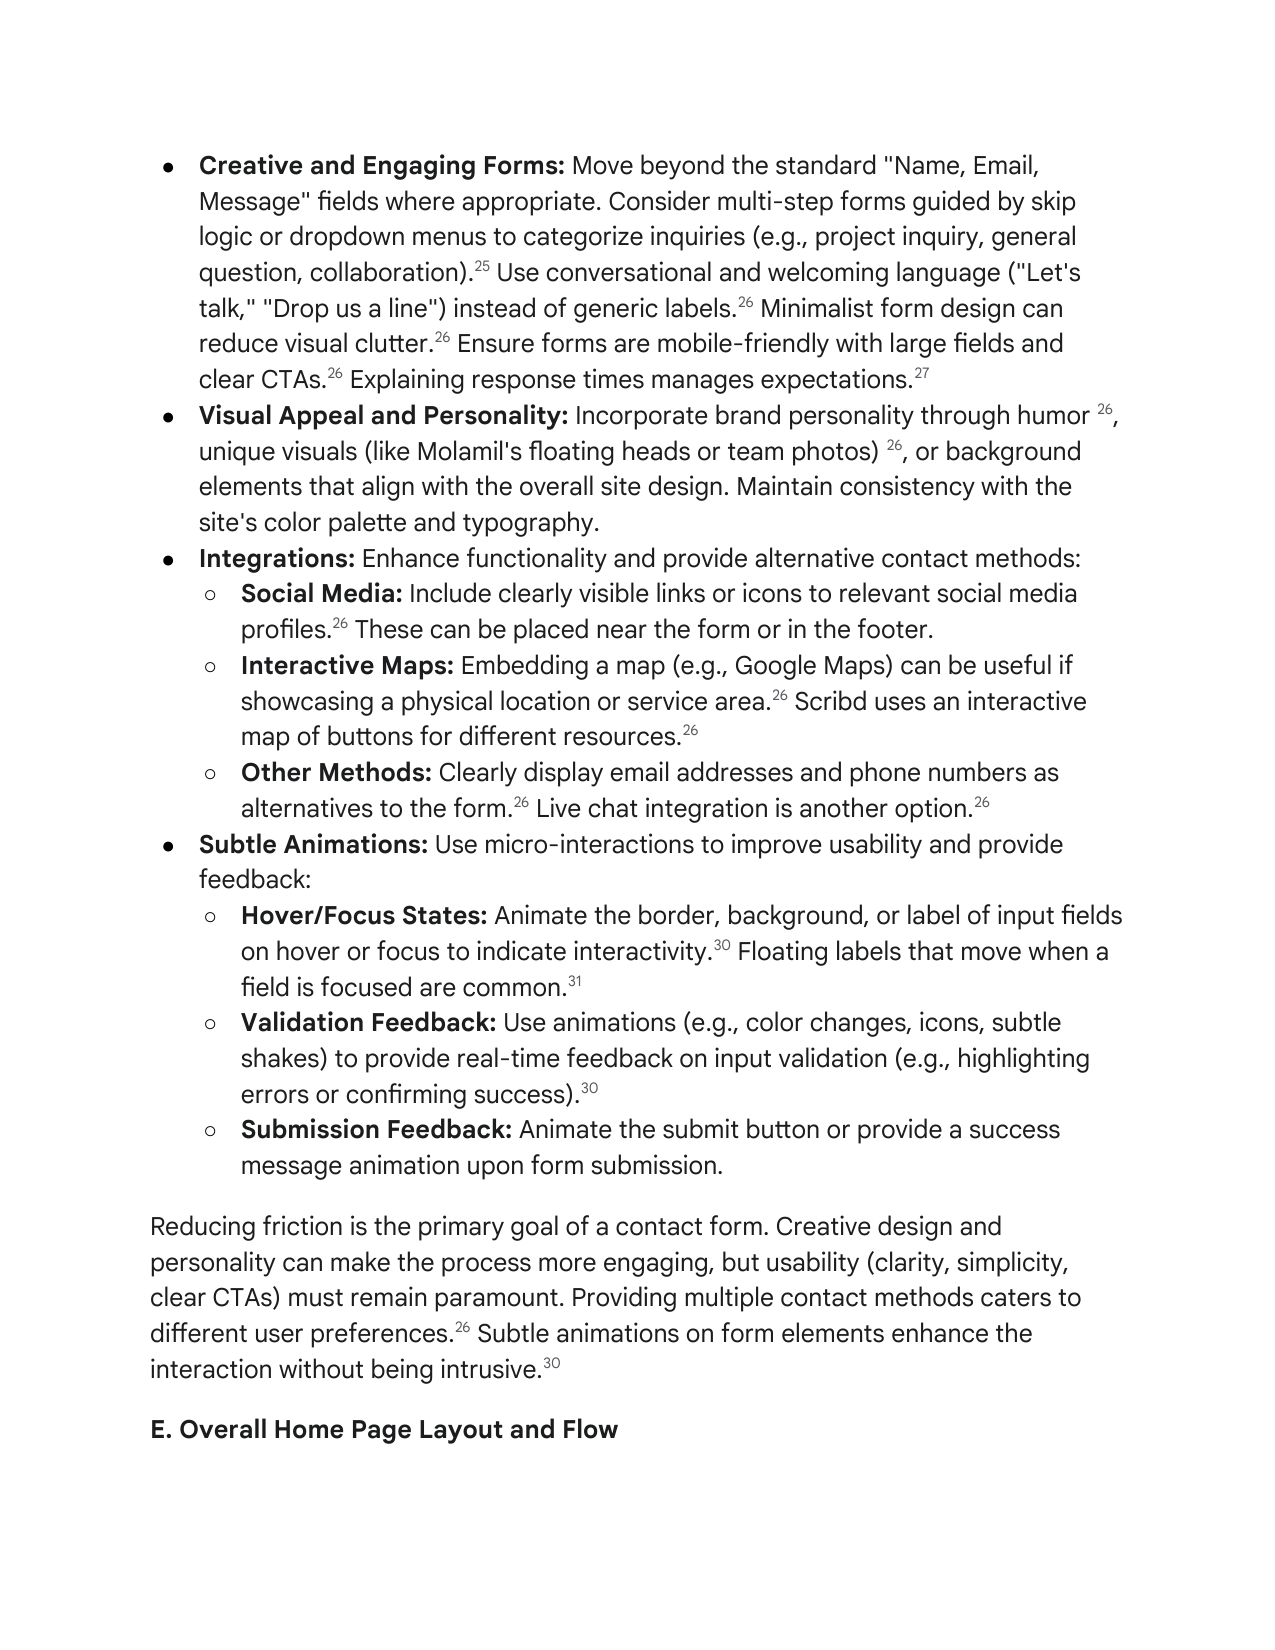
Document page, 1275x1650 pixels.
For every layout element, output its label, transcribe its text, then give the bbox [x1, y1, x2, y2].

list Submission Feedback: Animate the submit button or provide a success message animation upon form submission. [203, 1115, 1125, 1182]
list Interactive Maps: Embedding a map (e.g., Google Maps) can be useful if showcasing a physical location or service area.26 Scribd uses an interactive map of buttons for different resources.26 [203, 650, 1125, 753]
list Integrations: Enhance functionality and provide alternative contact methods: [161, 543, 1125, 574]
text Reducing friction is the primary goal of a contact form. Creative design and personality can make the process more engaging, but usability (clarity, simplicity, clear CTAs) must remain paramount. Providing multiple contact methods caters to different user preferences.26 Subtle animations on form elements enhance the interaction without being intrusive.30 [150, 1211, 1125, 1385]
list Creative and Engaging Forms: Move beyond the standard "Name, Email, Message" fields where appropriate. Consider multi-step forms guided by skip logic or dropdown menus to categorize inquiries (e.g., project inquiry, general question, collaboration).25 Use conversational and welcoming language ("Let's talk," "Drop us a line") instead of generic labels.26 Minimalist form design can reduce visual clutter.26 Ensure forms are mobile-friendly with large fields and clear CTAs.26 Explaining response times manages expectations.27 [161, 150, 1125, 396]
list Social Media: Include clearly visible links or icons to relevant social media profiles.26 These can be placed near the form or in the footer. [203, 579, 1125, 646]
list Validation Feedback: Use animations (e.g., color changes, icons, subtle shakes) to provide real-time feedback on input validation (e.g., highlighting errors or confirming success).30 [203, 1007, 1125, 1110]
list Subtle Animations: Use micro-interactions to improve usability and provide feedback: [161, 829, 1125, 896]
list Visual Appeal and Personality: Incorporate brand personality through humor 26, unique visuals (like Molamil's floating heads or team photos) 26, or background elements that align with the overall site design. Maintain consistency with the site's color palette and typography. [161, 400, 1125, 539]
text E. Overall Home Page Layout and Flow [150, 1415, 1125, 1446]
list Other Methods: Clearly display email addresses and phone numbers as alternatives to the form.26 Live chat integration is another option.26 [203, 757, 1125, 824]
list Hover/Focus States: Animate the border, background, or label of input fields on hover or focus to indicate interactivity.30 Floating labels that move when a field is focused are common.31 [203, 900, 1125, 1003]
